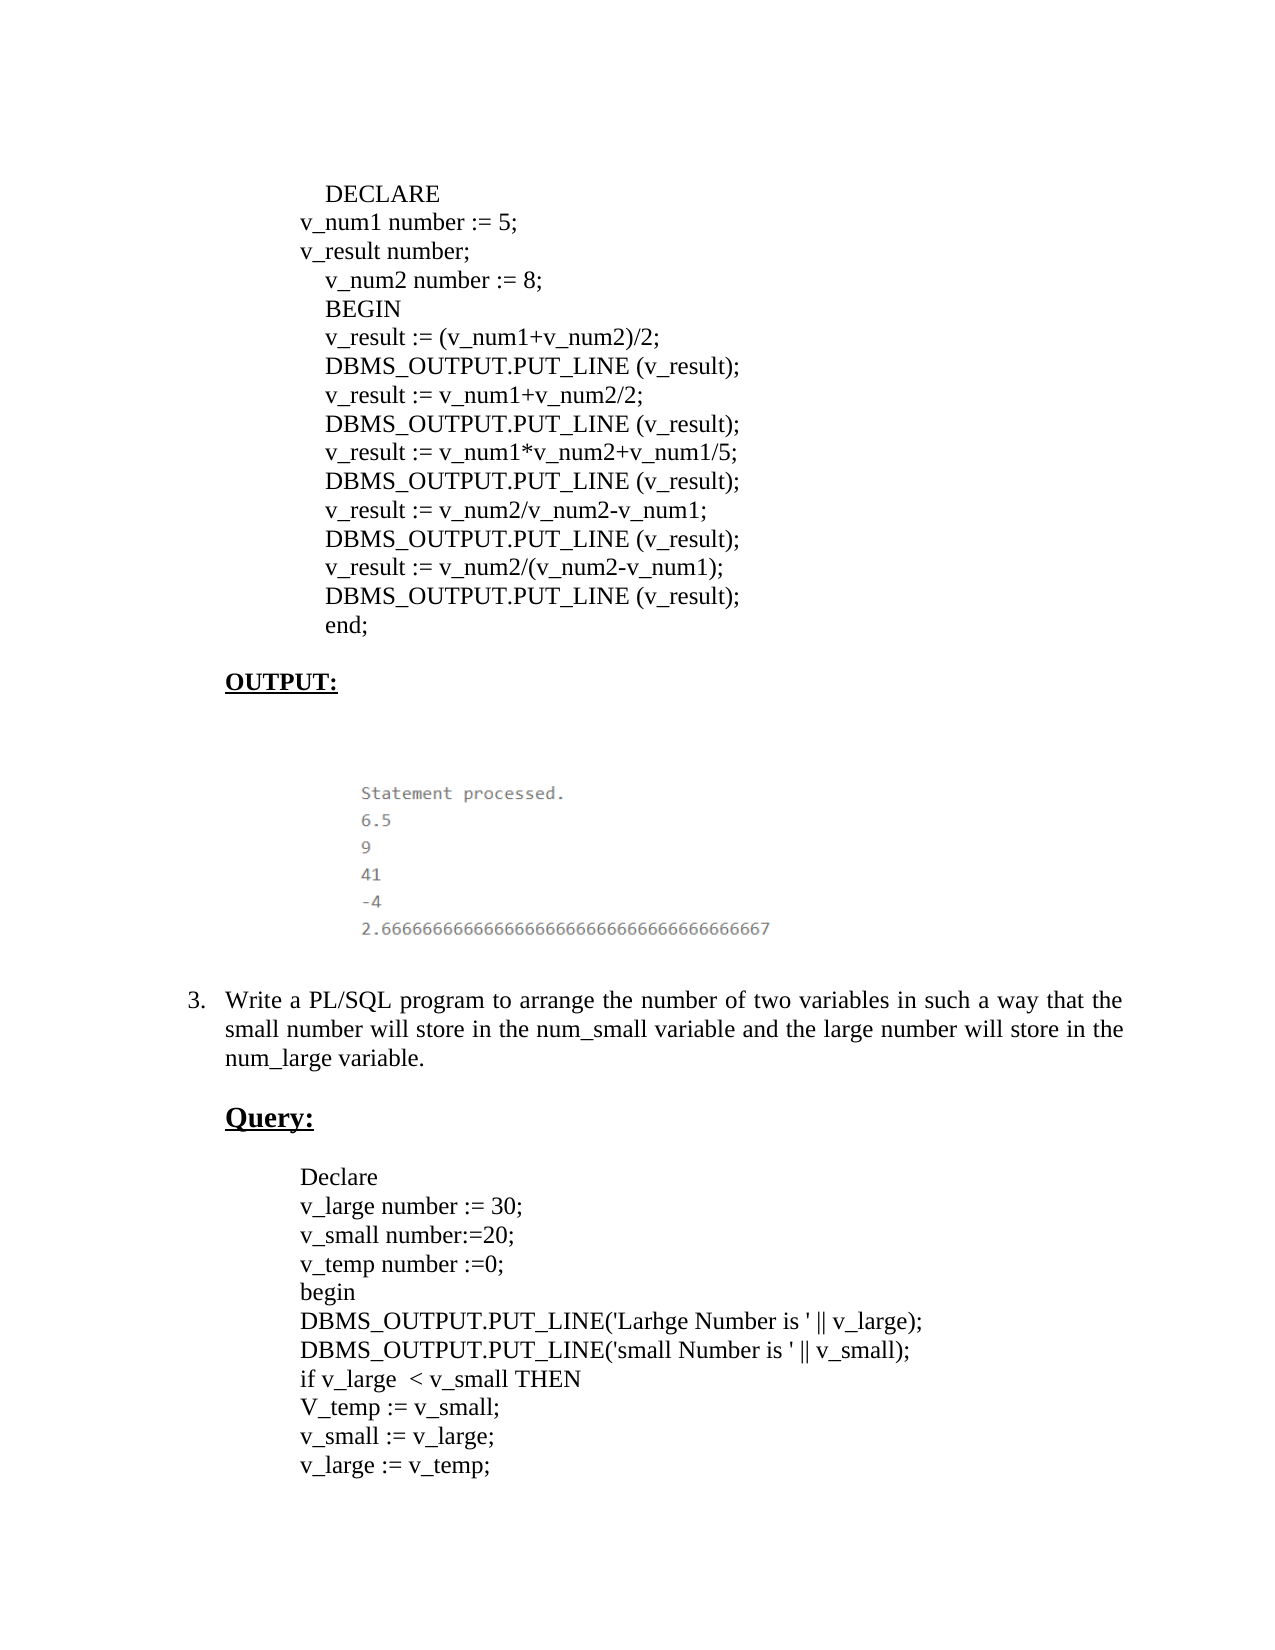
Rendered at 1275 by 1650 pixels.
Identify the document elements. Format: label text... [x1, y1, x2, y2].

text v_large := v_temp; [300, 1450, 1125, 1479]
text DBMS_OUTPUT.PUT_LINE (v_result); [300, 466, 1125, 495]
text DBMS_OUTPUT.PUT_LINE (v_result); [300, 409, 1125, 437]
list Write a PL/SQL program to arrange the number of two variables in such a way that the small number will store in the num_small variable and the large number will store in the num_large variable. [187, 985, 1125, 1071]
text v_large number := 30; [300, 1191, 1125, 1220]
text if v_large < v_small THEN [300, 1364, 1125, 1392]
text v_result number; [300, 236, 1125, 265]
text v_temp number :=0; [300, 1249, 1125, 1277]
text v_result := v_num1*v_num2+v_num1/5; [300, 437, 1125, 466]
text v_result := v_num2/(v_num2-v_num1); [300, 552, 1125, 581]
picture [358, 753, 917, 957]
text begin [300, 1277, 1125, 1306]
text v_small := v_large; [300, 1421, 1125, 1450]
text DBMS_OUTPUT.PUT_LINE (v_result); [300, 524, 1125, 552]
text v_result := v_num1+v_num2/2; [300, 380, 1125, 409]
text v_small number:=20; [300, 1220, 1125, 1249]
text DBMS_OUTPUT.PUT_LINE (v_result); [300, 351, 1125, 380]
text Declare [300, 1162, 1125, 1191]
text V_temp := v_small; [300, 1392, 1125, 1421]
text DECLARE [300, 179, 1125, 207]
text BEGIN [300, 294, 1125, 322]
list Query: [225, 1100, 1125, 1134]
text end; [300, 610, 1125, 639]
list OUTPUT: [225, 667, 1125, 696]
text DBMS_OUTPUT.PUT_LINE('Larhge Number is ' || v_large); [300, 1306, 1125, 1335]
text DBMS_OUTPUT.PUT_LINE('small Number is ' || v_small); [300, 1335, 1125, 1364]
text v_result := v_num2/v_num2-v_num1; [300, 495, 1125, 524]
text DBMS_OUTPUT.PUT_LINE (v_result); [300, 581, 1125, 610]
text v_result := (v_num1+v_num2)/2; [300, 322, 1125, 351]
text v_num1 number := 5; [300, 207, 1125, 236]
text v_num2 number := 8; [300, 265, 1125, 294]
